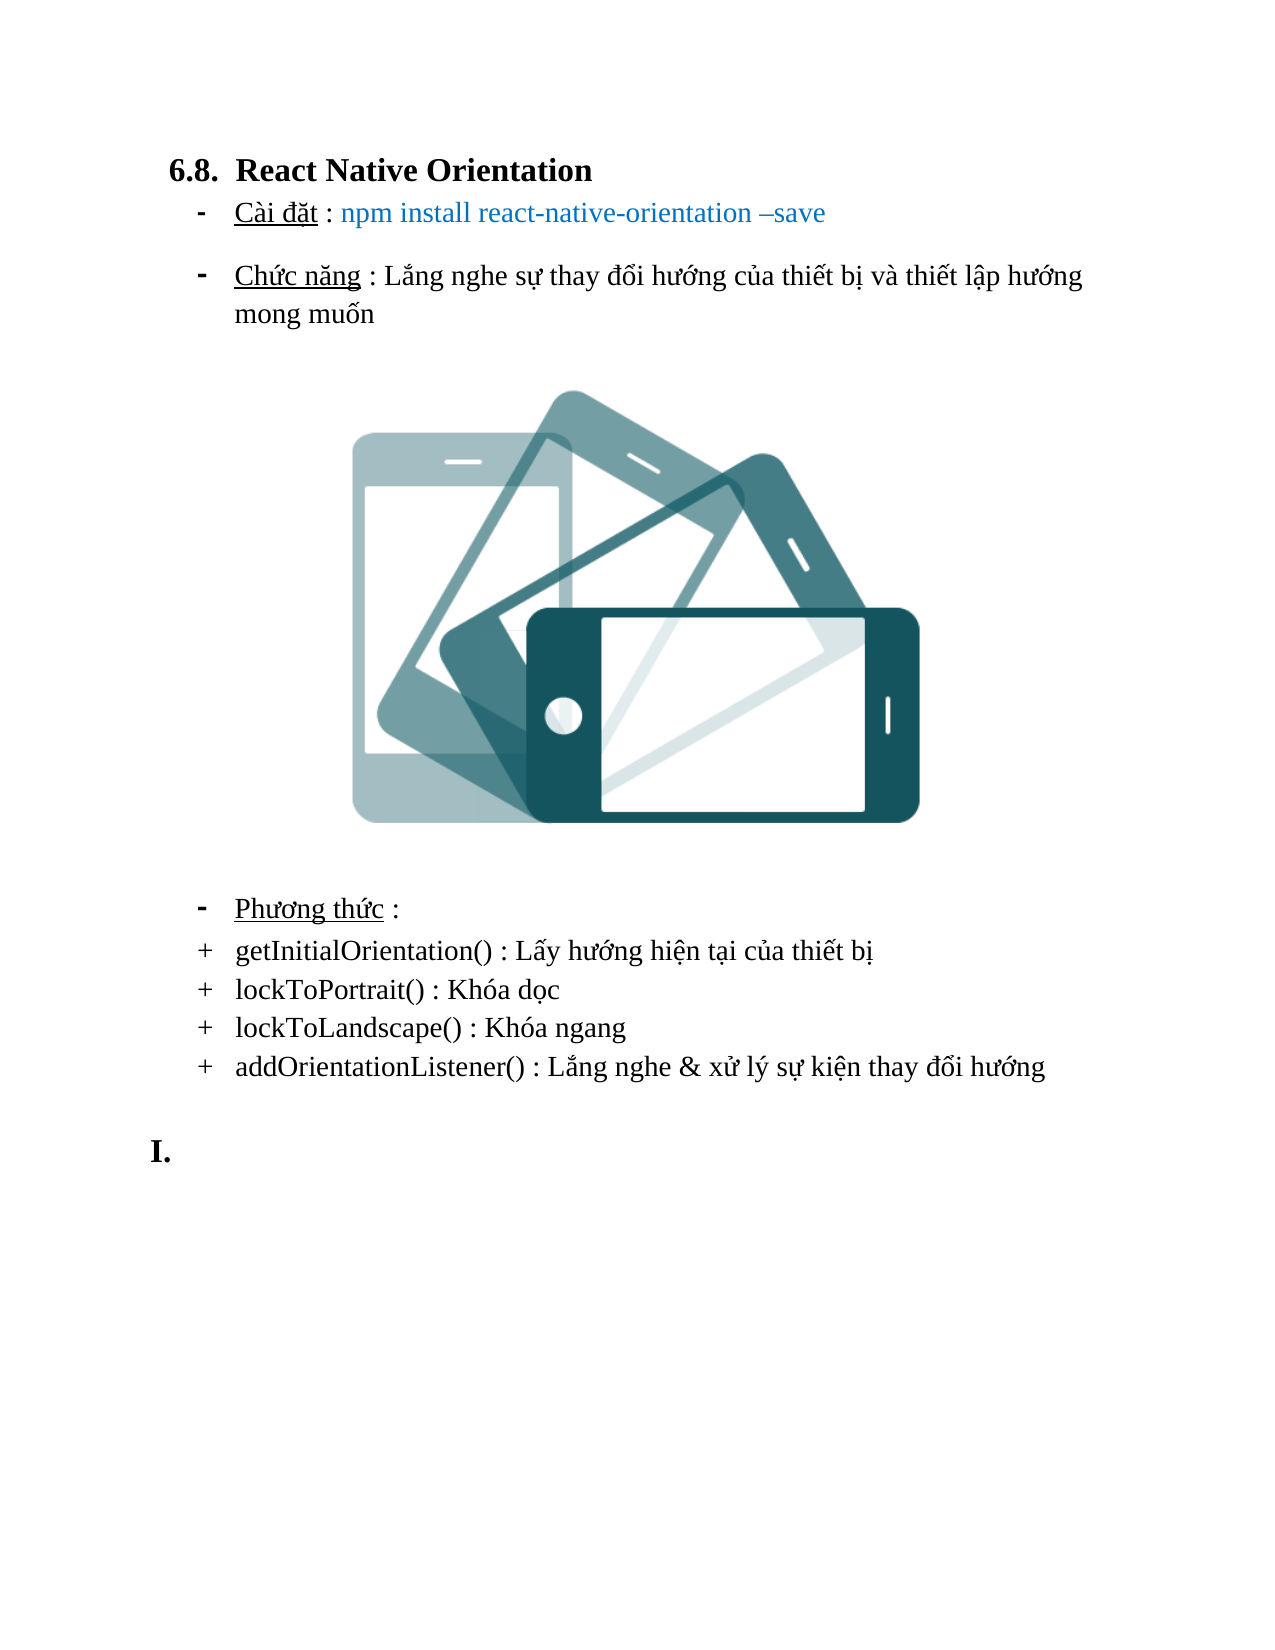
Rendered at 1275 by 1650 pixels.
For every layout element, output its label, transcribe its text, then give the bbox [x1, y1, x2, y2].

list Chức năng : Lắng nghe sự thay đổi hướng của thiết bị và thiết lập hướng mong muốn [197, 253, 1125, 330]
text 6.8. React Native Orientation [169, 150, 1125, 188]
list + lockToPortrait() : Khóa dọc [197, 972, 1125, 1005]
picture [150, 332, 1125, 885]
list + lockToLandscape() : Khóa ngang [197, 1010, 1125, 1044]
list + getInitialOrientation() : Lấy hướng hiện tại của thiết bị [197, 933, 1125, 967]
list + addOrientationListener() : Lắng nghe & xử lý sự kiện thay đổi hướng [197, 1049, 1125, 1082]
list Cài đặt : npm install react-native-orientation –save [197, 194, 1125, 230]
list Phương thức : [197, 887, 1125, 927]
